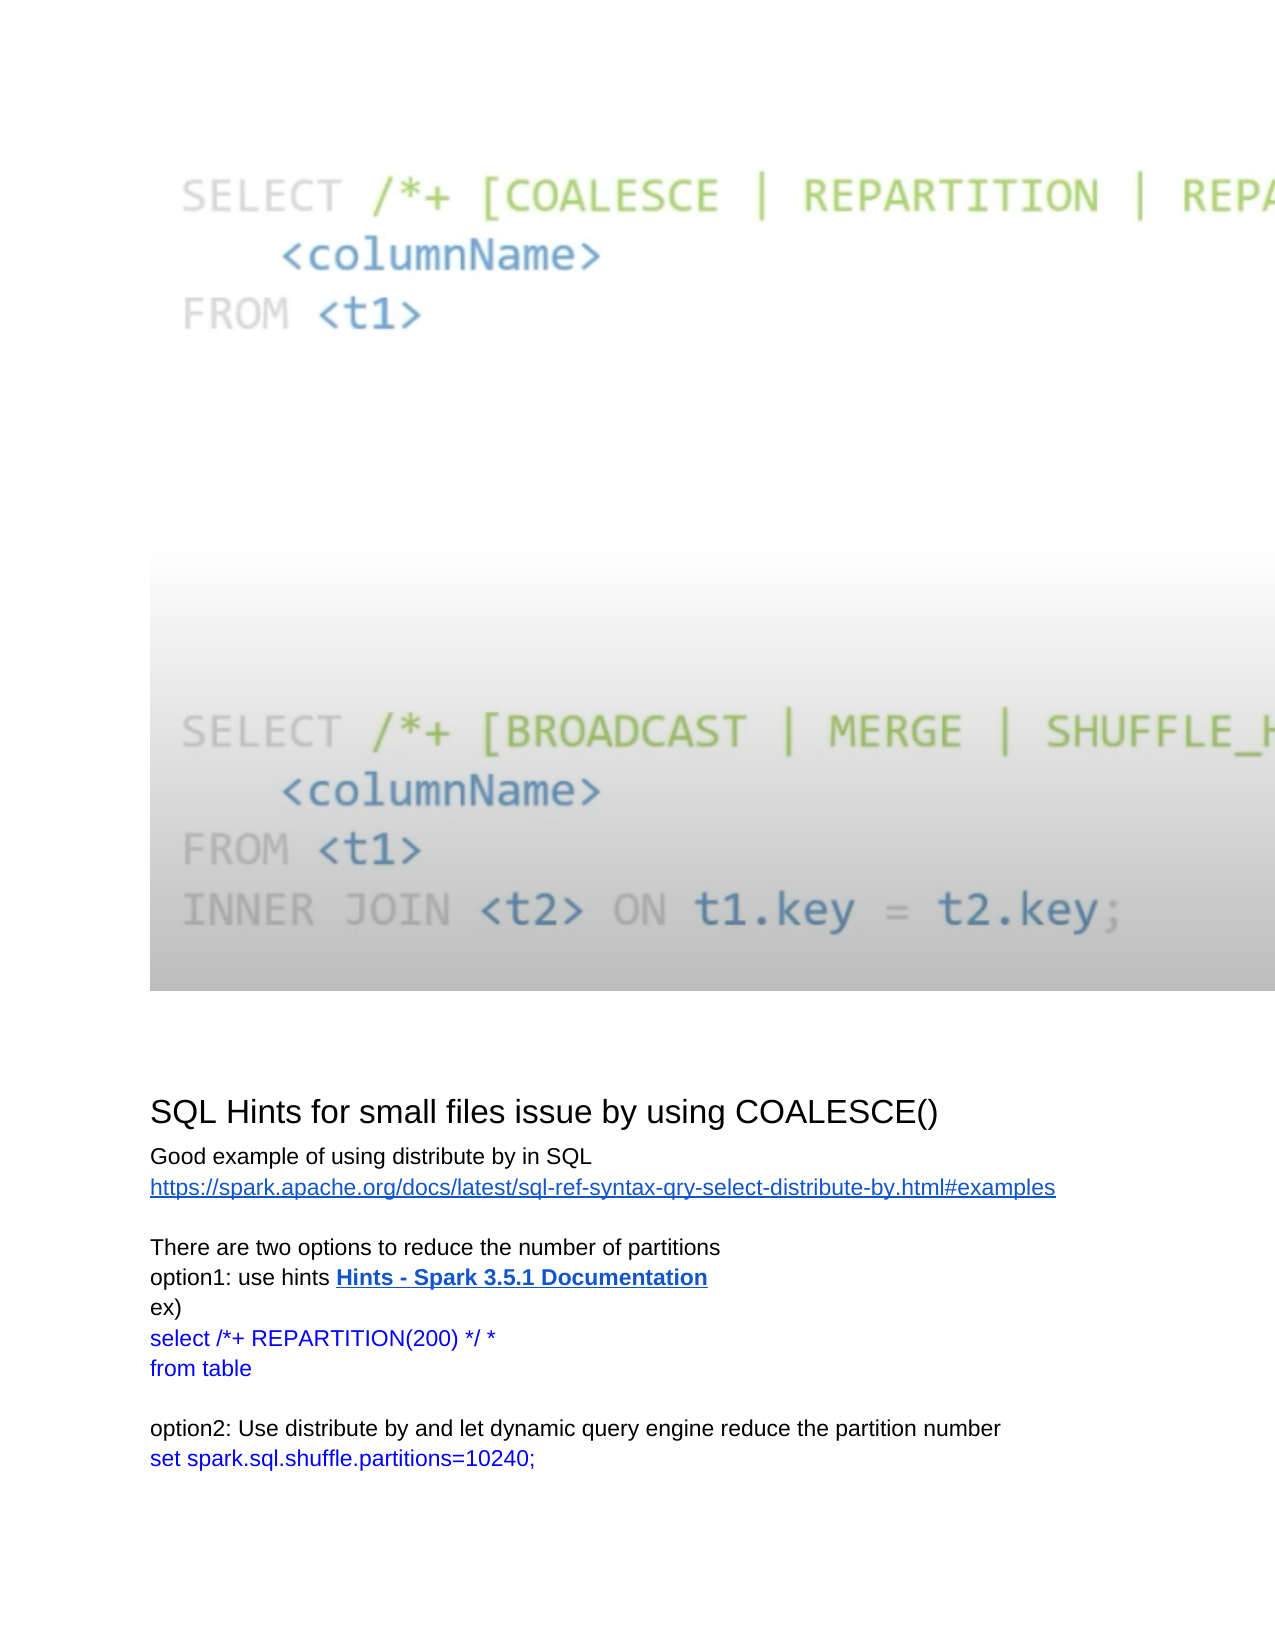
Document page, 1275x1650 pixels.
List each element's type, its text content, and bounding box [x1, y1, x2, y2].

text There are two options to reduce the number of partitions [150, 1234, 1125, 1260]
picture [150, 150, 1275, 991]
text set spark.sql.shuffle.partitions=10240; [150, 1445, 1125, 1472]
text Good example of using distribute by in SQL [150, 1143, 1125, 1170]
subtitle SQL Hints for small files issue by using COALESCE() [150, 1092, 1125, 1131]
text from table [150, 1355, 1125, 1381]
text ex) [150, 1294, 1125, 1321]
text option1: use hints Hints - Spark 3.5.1 Documentation [150, 1264, 1125, 1291]
text https://spark.apache.org/docs/latest/sql-ref-syntax-qry-select-distribute-by.html#examples [150, 1173, 1125, 1200]
text select /*+ REPARTITION(200) */ * [150, 1324, 1125, 1351]
text option2: Use distribute by and let dynamic query engine reduce the partition number [150, 1415, 1125, 1442]
